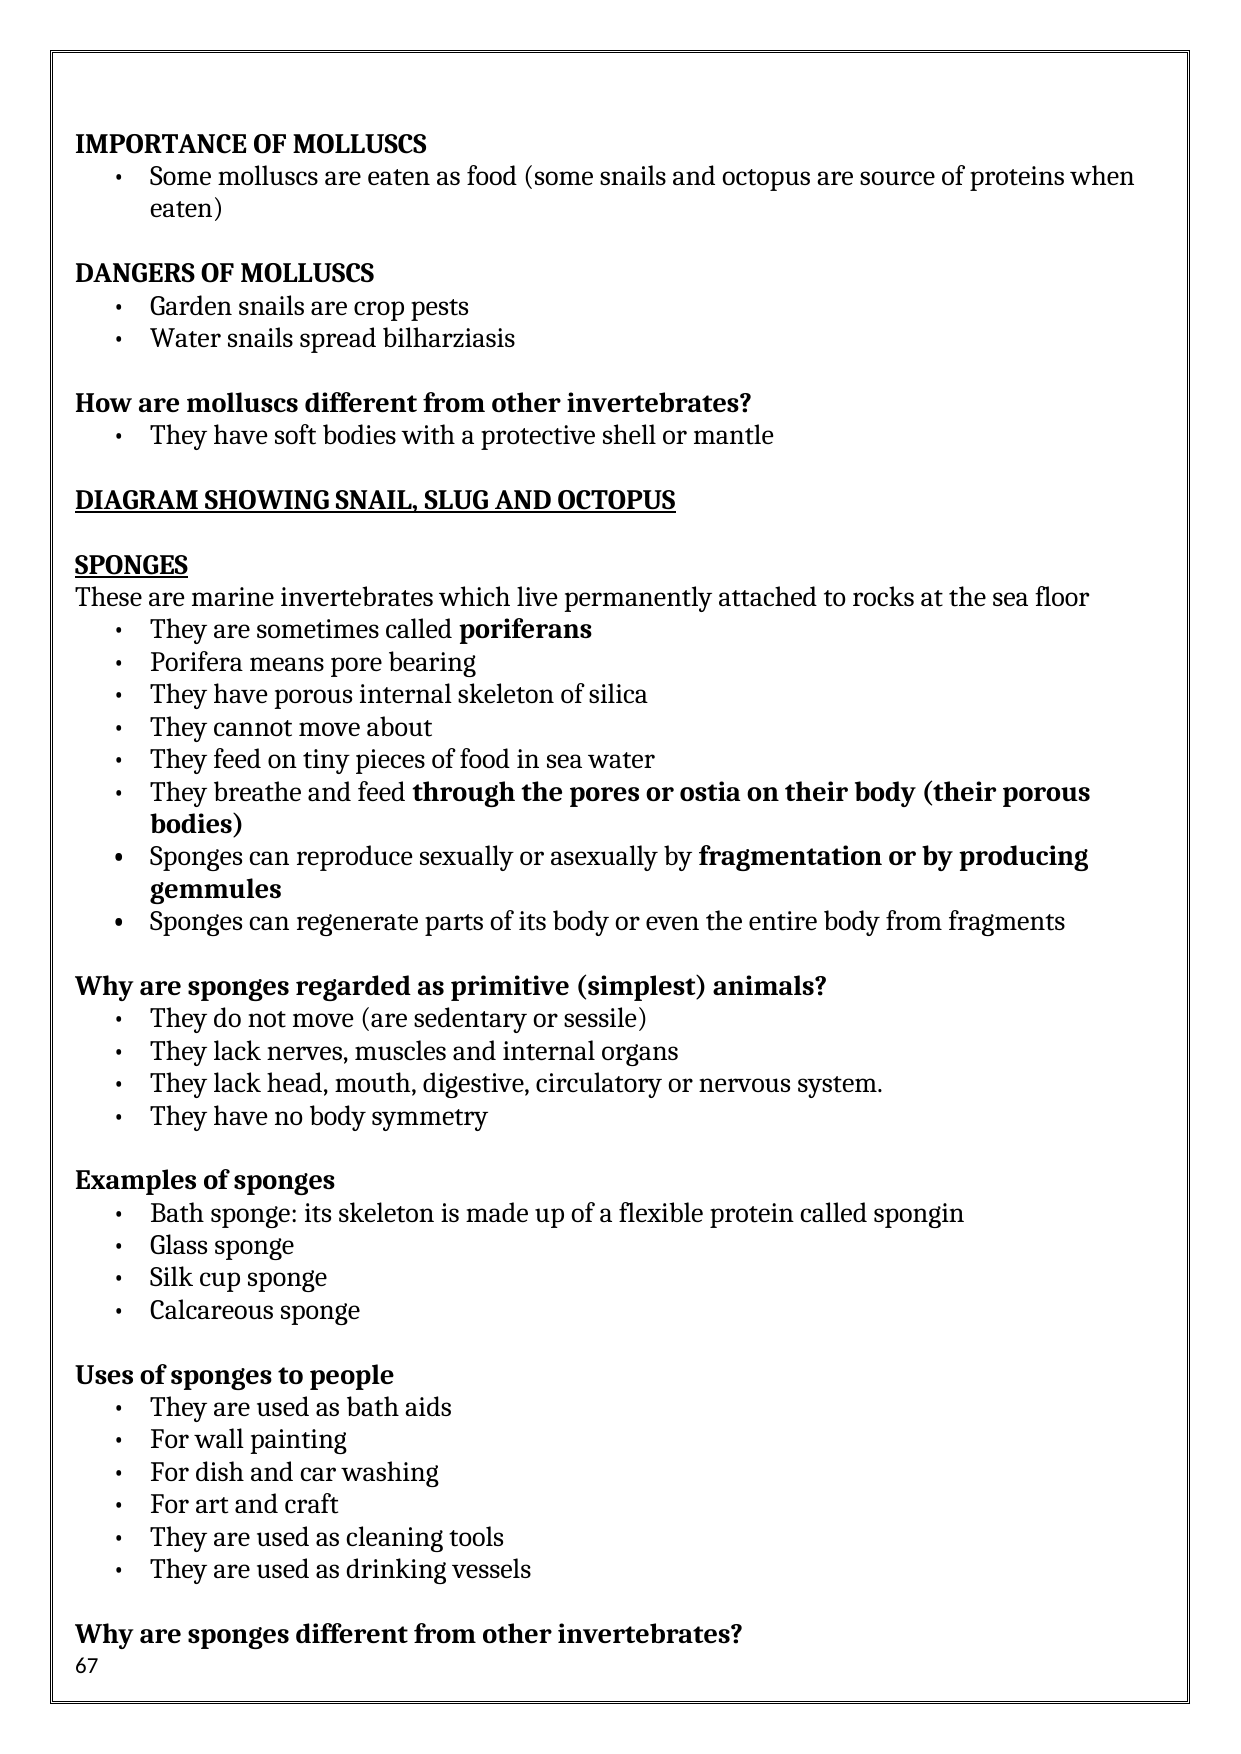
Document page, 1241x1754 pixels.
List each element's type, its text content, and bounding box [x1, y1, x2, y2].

list They have soft bodies with a protective shell or mantle [112, 419, 1165, 452]
list Bath sponge: its skeleton is made up of a flexible protein called spongin [112, 1197, 1165, 1229]
list Silk cup sponge [112, 1262, 1165, 1294]
text These are marine invertebrates which live permanently attached to rocks at the sea floor [75, 581, 1165, 614]
list Garden snails are crop pests [112, 290, 1165, 322]
list Water snails spread bilharziasis [112, 322, 1165, 354]
text DANGERS OF MOLLUSCS [75, 257, 1165, 290]
list They have no body symmetry [112, 1099, 1165, 1132]
list They lack nerves, muscles and internal organs [112, 1035, 1165, 1067]
list They cannot move about [112, 711, 1165, 743]
text IMPORTANCE OF MOLLUSCS [75, 128, 1165, 160]
list Sponges can reproduce sexually or asexually by fragmentation or by producing gemmules [112, 840, 1165, 905]
list For dish and car washing [112, 1456, 1165, 1488]
list They are used as drinking vessels [112, 1553, 1165, 1586]
list They do not move (are sedentary or sessile) [112, 1002, 1165, 1035]
list They feed on tiny pieces of food in sea water [112, 743, 1165, 776]
text Why are sponges regarded as primitive (simplest) animals? [75, 970, 1165, 1002]
list Porifera means pore bearing [112, 646, 1165, 678]
list They are used as cleaning tools [112, 1521, 1165, 1553]
list Glass sponge [112, 1229, 1165, 1262]
text Why are sponges different from other invertebrates? [75, 1618, 1165, 1650]
text Examples of sponges [75, 1164, 1165, 1197]
text SPONGES [75, 549, 1165, 581]
text How are molluscs different from other invertebrates? [75, 387, 1165, 419]
list For art and craft [112, 1488, 1165, 1521]
text DIAGRAM SHOWING SNAIL, SLUG AND OCTOPUS [75, 484, 1165, 516]
text Uses of sponges to people [75, 1359, 1165, 1391]
list Some molluscs are eaten as food (some snails and octopus are source of proteins when eaten) [112, 160, 1165, 225]
list Sponges can regenerate parts of its body or even the entire body from fragments [112, 905, 1165, 938]
list They lack head, mouth, digestive, circulatory or nervous system. [112, 1067, 1165, 1099]
list For wall painting [112, 1423, 1165, 1456]
list They have porous internal skeleton of silica [112, 678, 1165, 711]
list Calcareous sponge [112, 1294, 1165, 1326]
list They are sometimes called poriferans [112, 614, 1165, 646]
list They are used as bath aids [112, 1391, 1165, 1423]
list They breathe and feed through the pores or ostia on their body (their porous bodies) [112, 776, 1165, 840]
